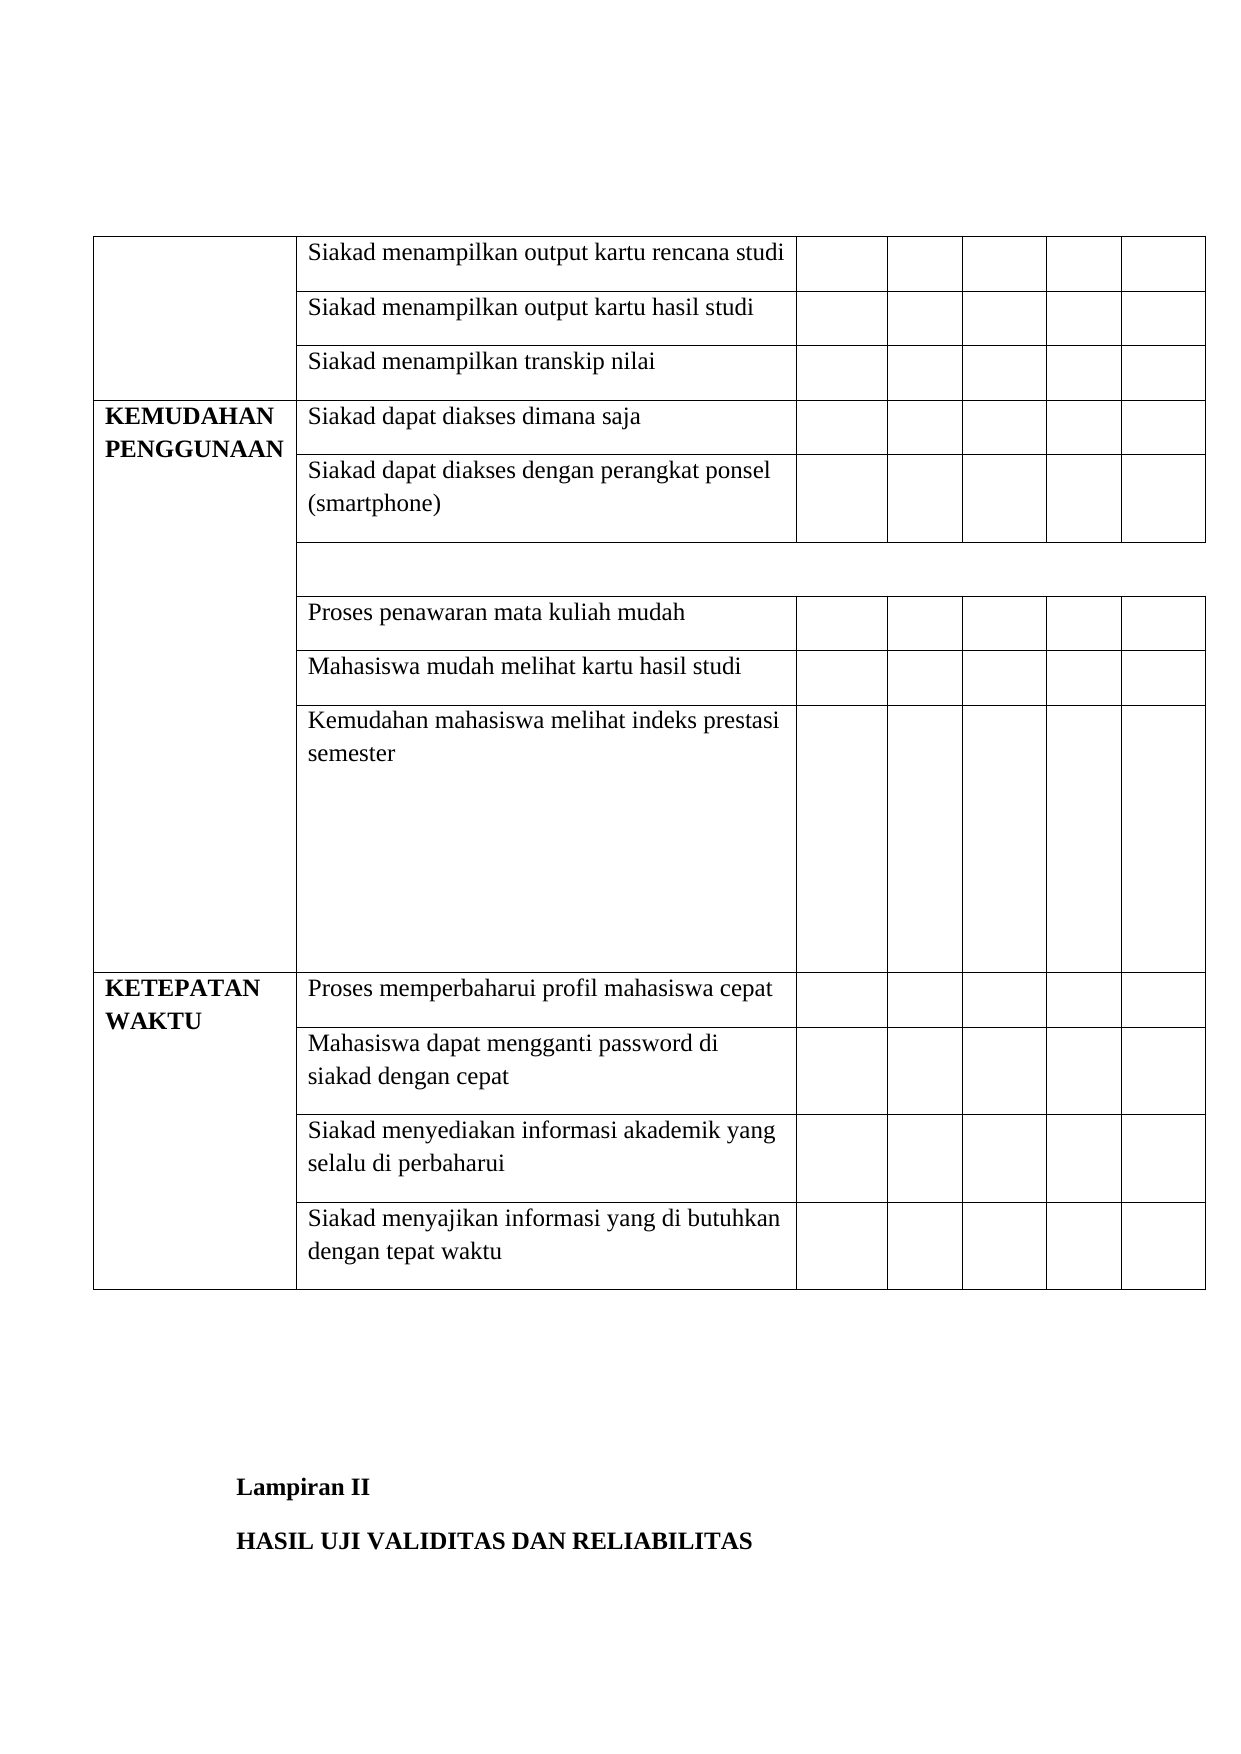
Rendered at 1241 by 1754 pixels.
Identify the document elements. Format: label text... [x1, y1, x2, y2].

table_cell [1047, 455, 1121, 542]
table_cell [963, 597, 1046, 650]
table_cell [963, 292, 1046, 345]
table_cell [888, 292, 962, 345]
table_cell [1047, 1203, 1121, 1289]
table_cell [797, 237, 887, 291]
table_cell [963, 1115, 1046, 1202]
table_cell Siakad menampilkan output kartu rencana studi [297, 237, 796, 291]
table_cell [888, 1028, 962, 1114]
table_cell [963, 651, 1046, 704]
table_cell KETEPATAN WAKTU [94, 973, 296, 1289]
table_cell [1122, 237, 1205, 291]
table_cell [963, 455, 1046, 542]
table_cell [888, 401, 962, 454]
table_cell Mahasiswa dapat mengganti password di siakad dengan cepat [297, 1028, 796, 1114]
table_cell [888, 455, 962, 542]
table_cell [1047, 651, 1121, 704]
table_cell Siakad menampilkan transkip nilai [297, 346, 796, 400]
table_cell [888, 597, 962, 650]
table_cell Siakad menyajikan informasi yang di butuhkan dengan tepat waktu [297, 1203, 796, 1289]
table_cell [797, 973, 887, 1027]
table_cell [963, 1028, 1046, 1114]
table_cell Siakad dapat diakses dimana saja [297, 401, 796, 454]
table_cell [963, 706, 1046, 972]
table_cell [797, 597, 887, 650]
table_cell [888, 973, 962, 1027]
table_cell [797, 401, 887, 454]
table_cell [888, 706, 962, 972]
table_cell Siakad dapat diakses dengan perangkat ponsel (smartphone) [297, 455, 796, 542]
table_cell [1122, 455, 1205, 542]
table_cell Proses memperbaharui profil mahasiswa cepat [297, 973, 796, 1027]
table_cell [963, 401, 1046, 454]
table_cell [1047, 1028, 1121, 1114]
table_cell [1047, 597, 1121, 650]
table_cell [1047, 292, 1121, 345]
table_cell Siakad menampilkan output kartu hasil studi [297, 292, 796, 345]
table_cell [1047, 237, 1121, 291]
table_cell [1122, 401, 1205, 454]
table_cell [1122, 973, 1205, 1027]
table_cell [797, 455, 887, 542]
table_cell [1122, 346, 1205, 400]
table_cell [1122, 1115, 1205, 1202]
text Lampiran II [236, 1472, 1063, 1501]
table_cell [963, 1203, 1046, 1289]
table_cell [1047, 346, 1121, 400]
table_cell Kemudahan mahasiswa melihat indeks prestasi semester [297, 706, 796, 972]
table_cell [1122, 292, 1205, 345]
table_cell [1047, 973, 1121, 1027]
table_cell [797, 346, 887, 400]
table_cell [1047, 401, 1121, 454]
table_cell [1122, 706, 1205, 972]
table_cell Siakad menyediakan informasi akademik yang selalu di perbaharui [297, 1115, 796, 1202]
table_cell Proses penawaran mata kuliah mudah [297, 597, 796, 650]
table_cell [797, 706, 887, 972]
table_cell [888, 237, 962, 291]
table_cell [797, 292, 887, 345]
table_cell [888, 1115, 962, 1202]
table_cell [797, 1203, 887, 1289]
table_cell [888, 346, 962, 400]
table_cell [1047, 706, 1121, 972]
table_cell [963, 346, 1046, 400]
table_cell [888, 1203, 962, 1289]
table_cell Mahasiswa mudah melihat kartu hasil studi [297, 651, 796, 704]
table_cell [797, 1028, 887, 1114]
table_cell KEMUDAHAN PENGGUNAAN [94, 401, 296, 972]
text HASIL UJI VALIDITAS DAN RELIABILITAS [236, 1526, 1063, 1555]
table_cell [1122, 597, 1205, 650]
table_cell [1122, 651, 1205, 704]
table_cell [1122, 1028, 1205, 1114]
table_cell [797, 1115, 887, 1202]
table_cell [1122, 1203, 1205, 1289]
table_cell [1047, 1115, 1121, 1202]
table_cell [963, 973, 1046, 1027]
table_cell [797, 651, 887, 704]
table_cell [888, 651, 962, 704]
table_cell [963, 237, 1046, 291]
